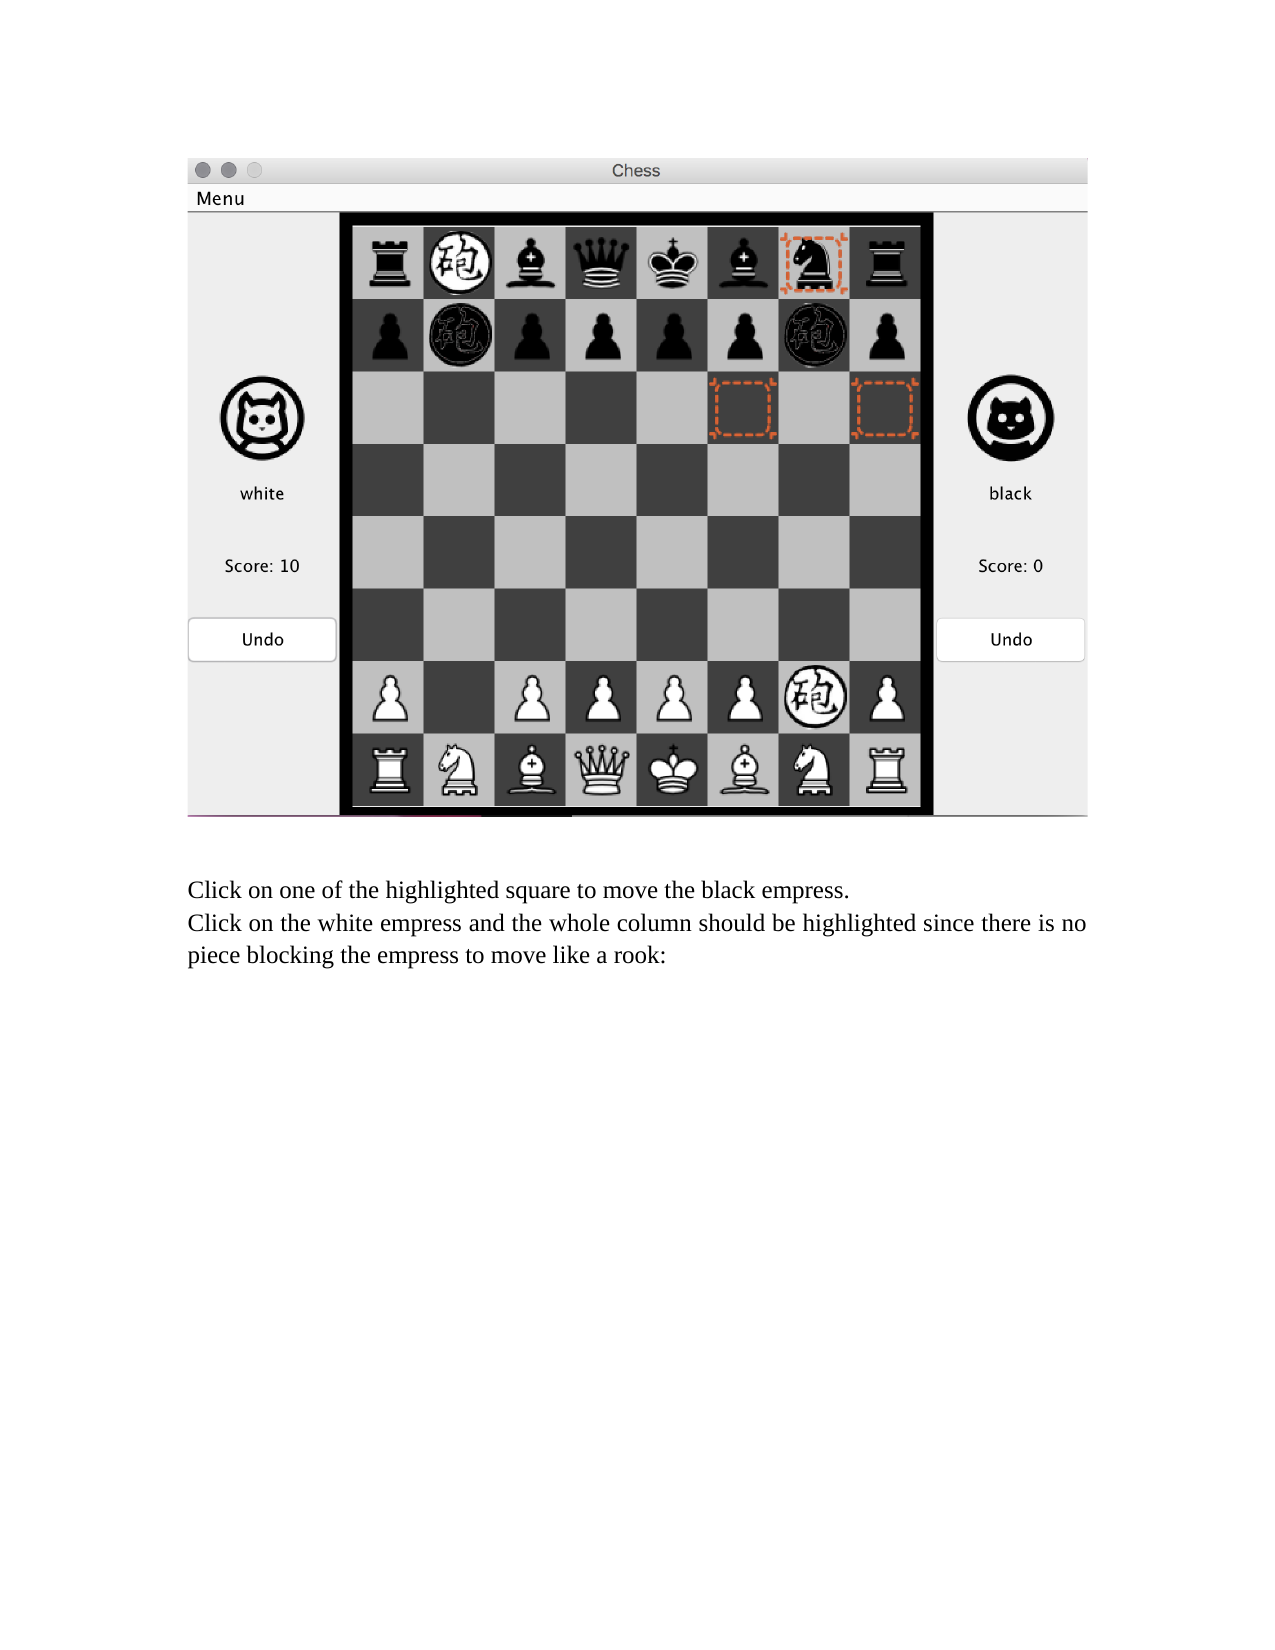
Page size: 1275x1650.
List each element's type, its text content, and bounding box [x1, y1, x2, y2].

picture [187, 158, 1088, 817]
text Click on the white empress and the whole column should be highlighted since there is no piece blocking the empress to move like a rook: [187, 906, 1087, 971]
text Click on one of the highlighted square to move the black empress. [187, 874, 1087, 906]
